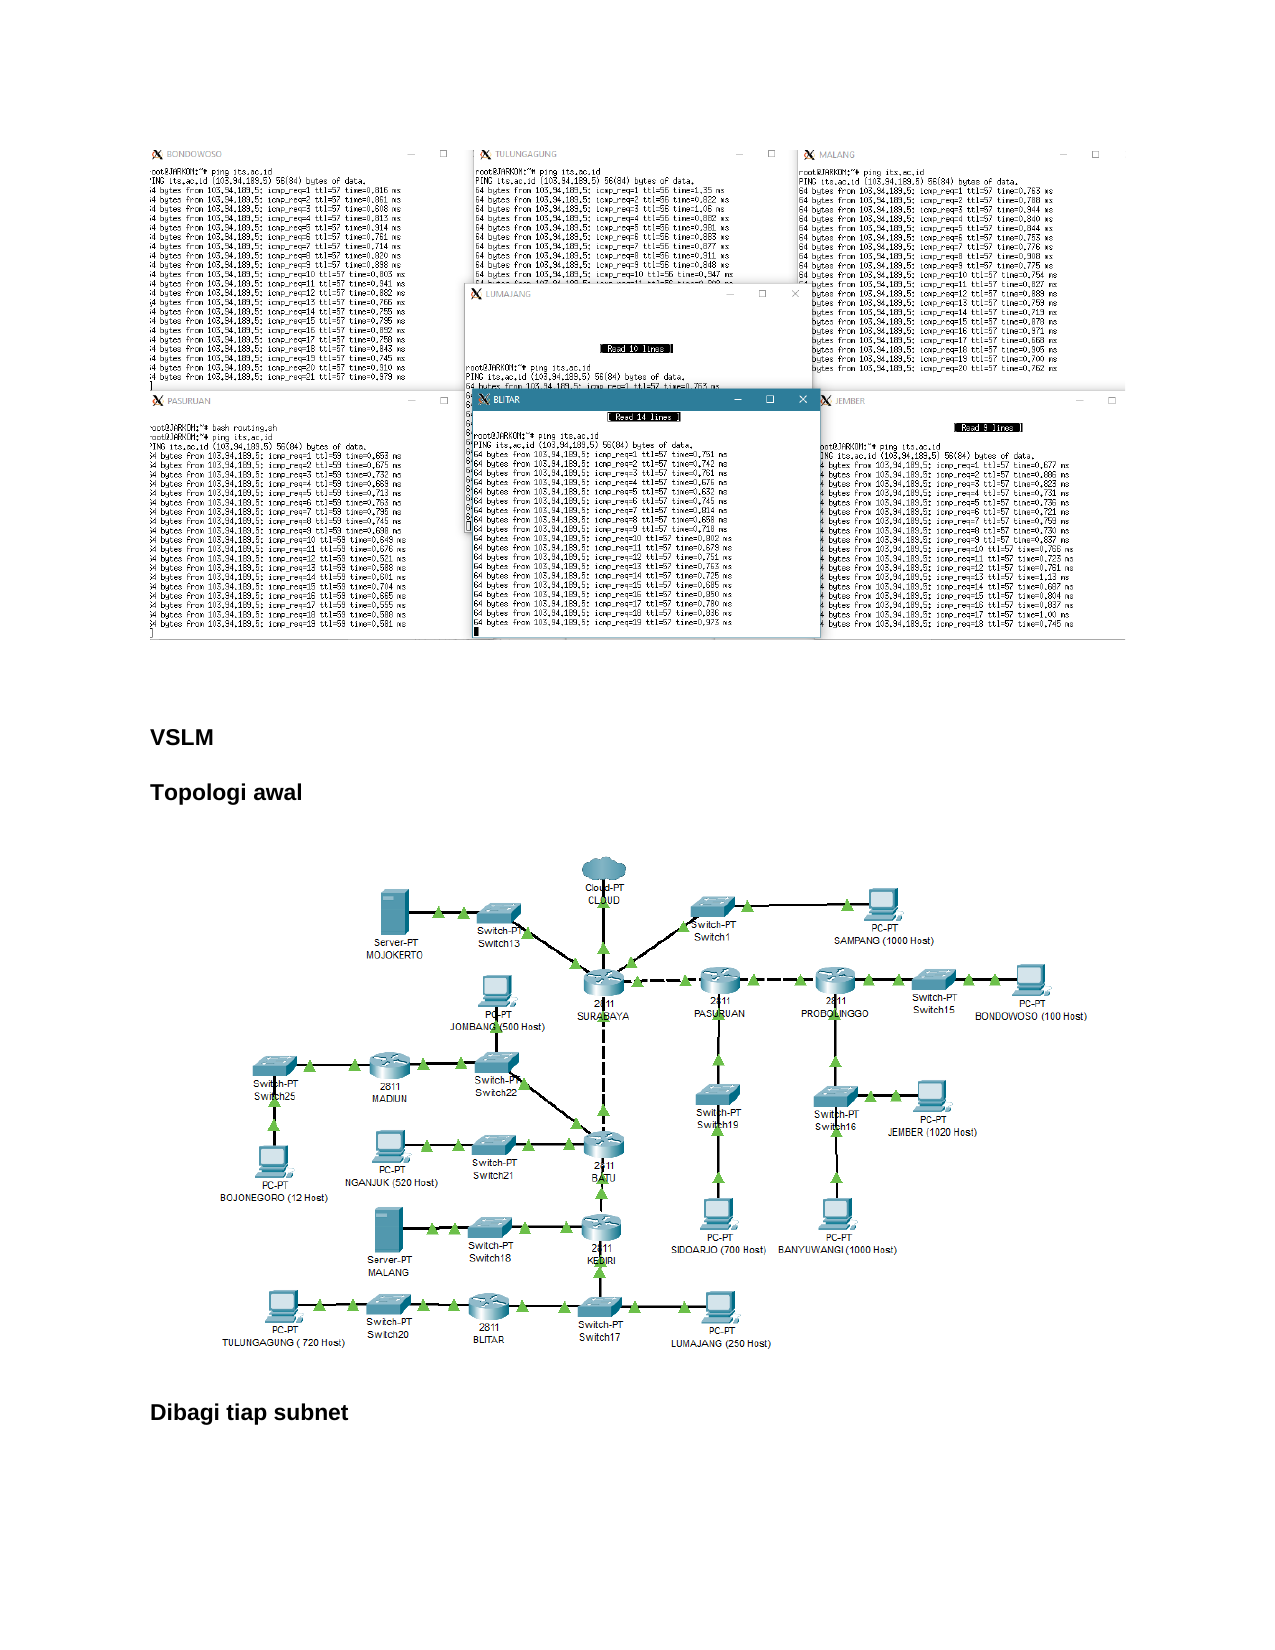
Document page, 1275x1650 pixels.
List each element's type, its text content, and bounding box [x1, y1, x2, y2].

picture [150, 834, 1125, 1395]
text VSLM [150, 724, 1125, 750]
text Topologi awal [150, 779, 1125, 805]
text Dibagi tiap subnet [150, 1395, 1125, 1425]
picture [150, 150, 1125, 640]
